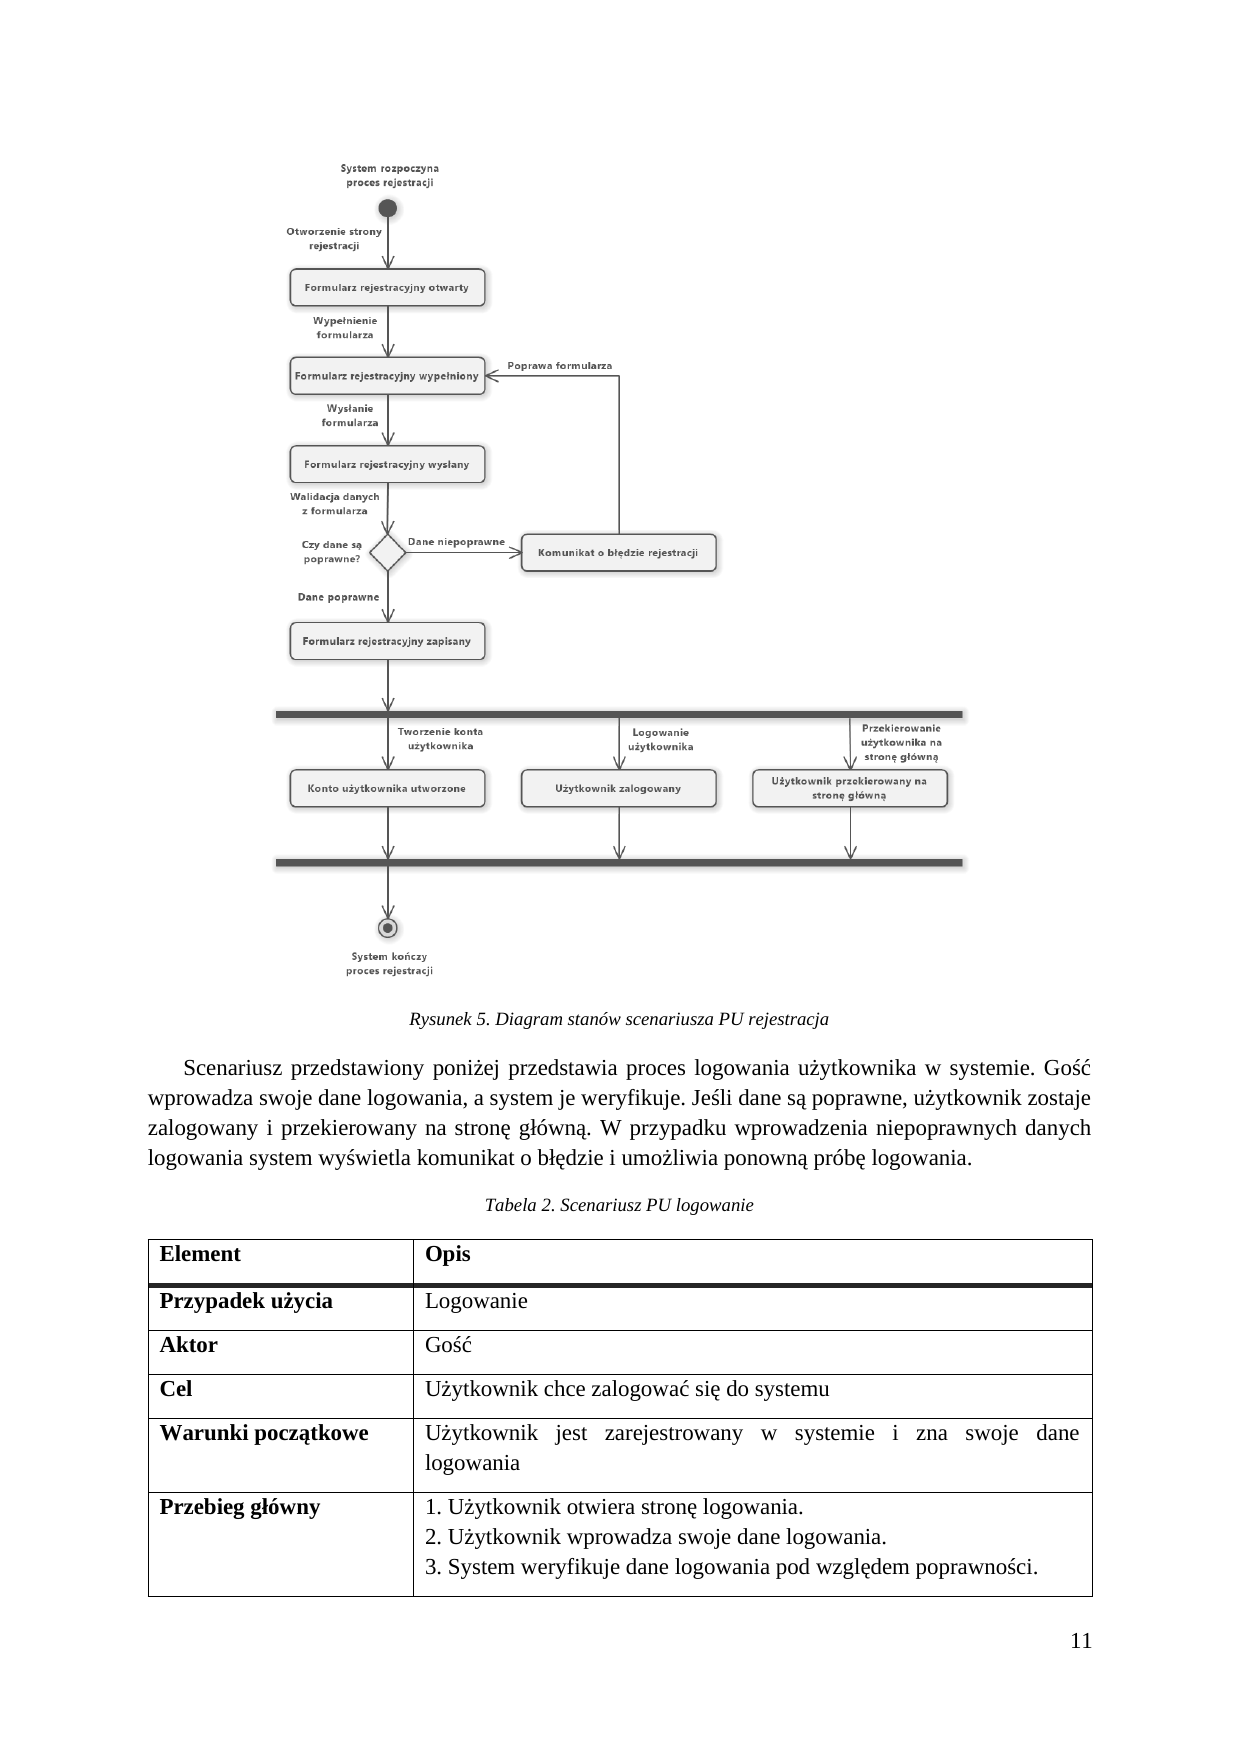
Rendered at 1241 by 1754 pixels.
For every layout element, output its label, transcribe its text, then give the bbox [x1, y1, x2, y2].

table_header Element [149, 1240, 413, 1283]
table_cell Aktor [149, 1331, 413, 1374]
text Tabela . Scenariusz PU logowanie [148, 1193, 1093, 1215]
table_cell Gość [414, 1331, 1092, 1374]
table_cell Przebieg główny [149, 1493, 413, 1596]
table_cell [414, 1493, 1092, 1596]
table_header Opis [414, 1240, 1092, 1283]
table_cell Logowanie [414, 1288, 1092, 1330]
table_cell Użytkownik chce zalogować się do systemu [414, 1375, 1092, 1418]
table_cell Cel [149, 1375, 413, 1418]
table_cell Użytkownik jest zarejestrowany w systemie i zna swoje dane logowania [414, 1419, 1092, 1492]
text Rysunek . Diagram stanów scenariusza PU rejestracja [148, 1008, 1093, 1030]
picture [261, 147, 979, 992]
table_cell Przypadek użycia [149, 1288, 413, 1330]
text Scenariusz przedstawiony poniżej przedstawia proces logowania użytkownika w systemie. Gość wprowadza swoje dane logowania, a system je weryfikuje. Jeśli dane są poprawne, użytkownik zostaje zalogowany i przekierowany na stronę główną. W przypadku wprowadzenia niepoprawnych danych logowania system wyświetla komunikat o błędzie i umożliwia ponowną próbę logowania. [148, 1054, 1093, 1171]
table_cell Warunki początkowe [149, 1419, 413, 1492]
